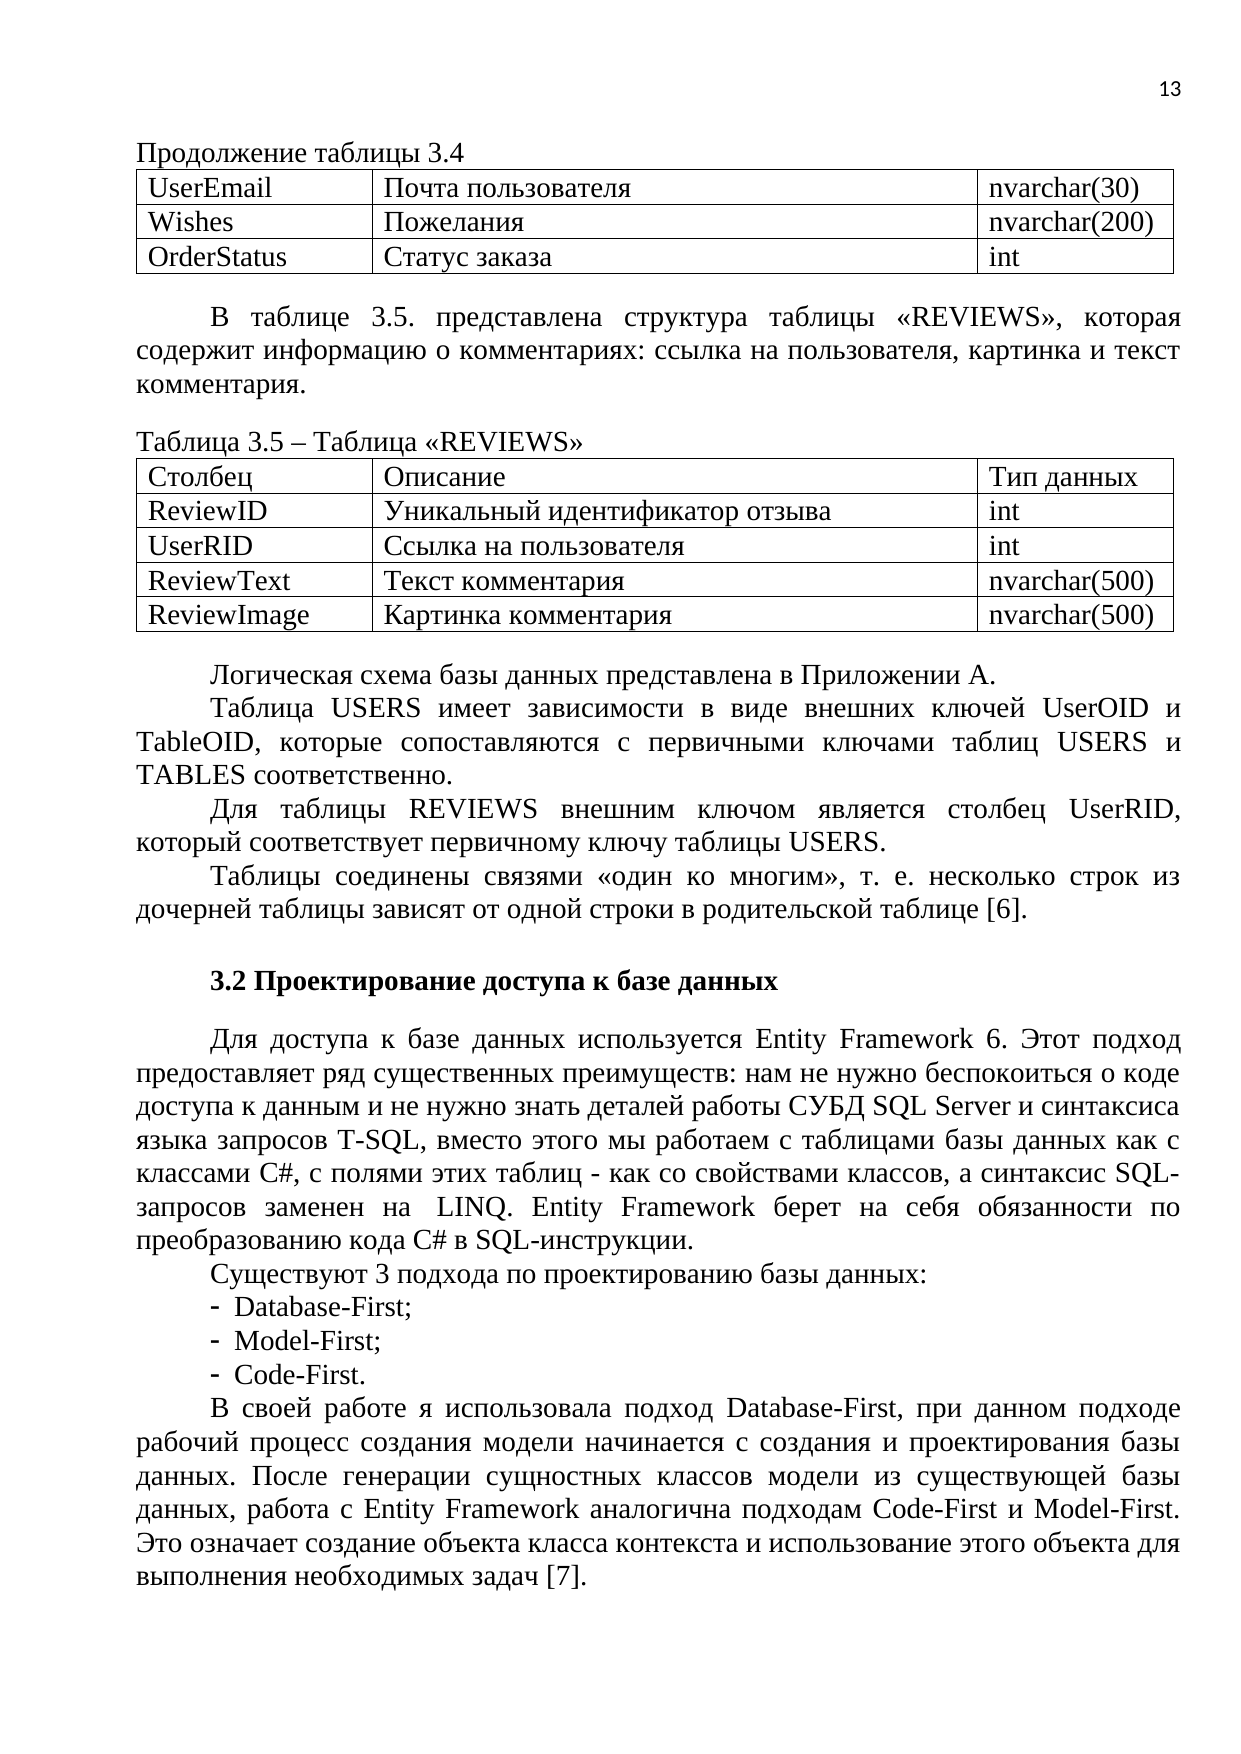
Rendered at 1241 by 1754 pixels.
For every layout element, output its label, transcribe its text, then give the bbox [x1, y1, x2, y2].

table_cell Картинка комментария [373, 597, 977, 631]
table_cell ReviewText [137, 563, 372, 596]
text Для доступа к базе данных используется Entity Framework 6. Этот подход предоставляет ряд существенных преимуществ: нам не нужно беспокоиться о коде доступа к данным и не нужно знать деталей работы СУБД SQL Server и синтаксиса языка запросов T-SQL, вместо этого мы работаем с таблицами базы данных как с классами C#, с полями этих таблиц - как со свойствами классов, а синтаксис SQL-запросов заменен на LINQ. Entity Framework берет на себя обязанности по преобразованию кода C# в SQL-инструкции. [136, 1021, 1181, 1256]
table_header Почта пользователя [373, 170, 977, 203]
text Продолжение таблицы 3.4 [136, 135, 1181, 169]
table_cell UserRID [137, 528, 372, 562]
text В таблице 3.5. представлена структура таблицы «REVIEWS», которая содержит информацию о комментариях: ссылка на пользователя, картинка и текст комментария. [136, 299, 1181, 399]
text Для таблицы REVIEWS внешним ключом является столбец UserRID, который соответствует первичному ключу таблицы USERS. [136, 791, 1181, 858]
text Существуют 3 подхода по проектированию базы данных: [136, 1256, 1181, 1289]
table_cell nvarchar(200) [978, 205, 1173, 238]
list Model-First; [136, 1323, 1181, 1357]
table_header Тип данных [978, 459, 1173, 492]
text Логическая схема базы данных представлена в Приложении А. [136, 657, 1181, 690]
table_cell ReviewID [137, 494, 372, 527]
table_cell Текст комментария [373, 563, 977, 596]
table_header UserEmail [137, 170, 372, 203]
subtitle Проектирование доступа к базе данных [136, 963, 1181, 996]
table_cell Wishes [137, 205, 372, 238]
table_cell Статус заказа [373, 239, 977, 273]
table_cell Пожелания [373, 205, 977, 238]
table_header nvarchar(30) [978, 170, 1173, 203]
text Таблица 3.5 – Таблица «REVIEWS» [136, 424, 1181, 458]
table_cell nvarchar(500) [978, 563, 1173, 596]
list Database-First; [136, 1289, 1181, 1323]
text В своей работе я использовала подход Database-First, при данном подходе рабочий процесс создания модели начинается с создания и проектирования базы данных. После генерации сущностных классов модели из существующей базы данных, работа с Entity Framework аналогична подходам Code-First и Model-First. Это означает создание объекта класса контекста и использование этого объекта для выполнения необходимых задач [7]. [136, 1391, 1181, 1592]
text Таблицы соединены связями «один ко многим», т. е. несколько строк из дочерней таблицы зависят от одной строки в родительской таблице [6]. [136, 858, 1181, 925]
table_cell OrderStatus [137, 239, 372, 273]
table_cell Уникальный идентификатор отзыва [373, 494, 977, 527]
table_cell ReviewImage [137, 597, 372, 631]
table_cell Ссылка на пользователя [373, 528, 977, 562]
table_cell int [978, 239, 1173, 273]
table_cell int [978, 494, 1173, 527]
list Code-First. [136, 1357, 1181, 1391]
table_cell int [978, 528, 1173, 562]
text Таблица USERS имеет зависимости в виде внешних ключей UserOID и TableOID, которые сопоставляются с первичными ключами таблиц USERS и TABLES соответственно. [136, 690, 1181, 791]
table_cell nvarchar(500) [978, 597, 1173, 631]
table_header Описание [373, 459, 977, 492]
table_header Столбец [137, 459, 372, 492]
